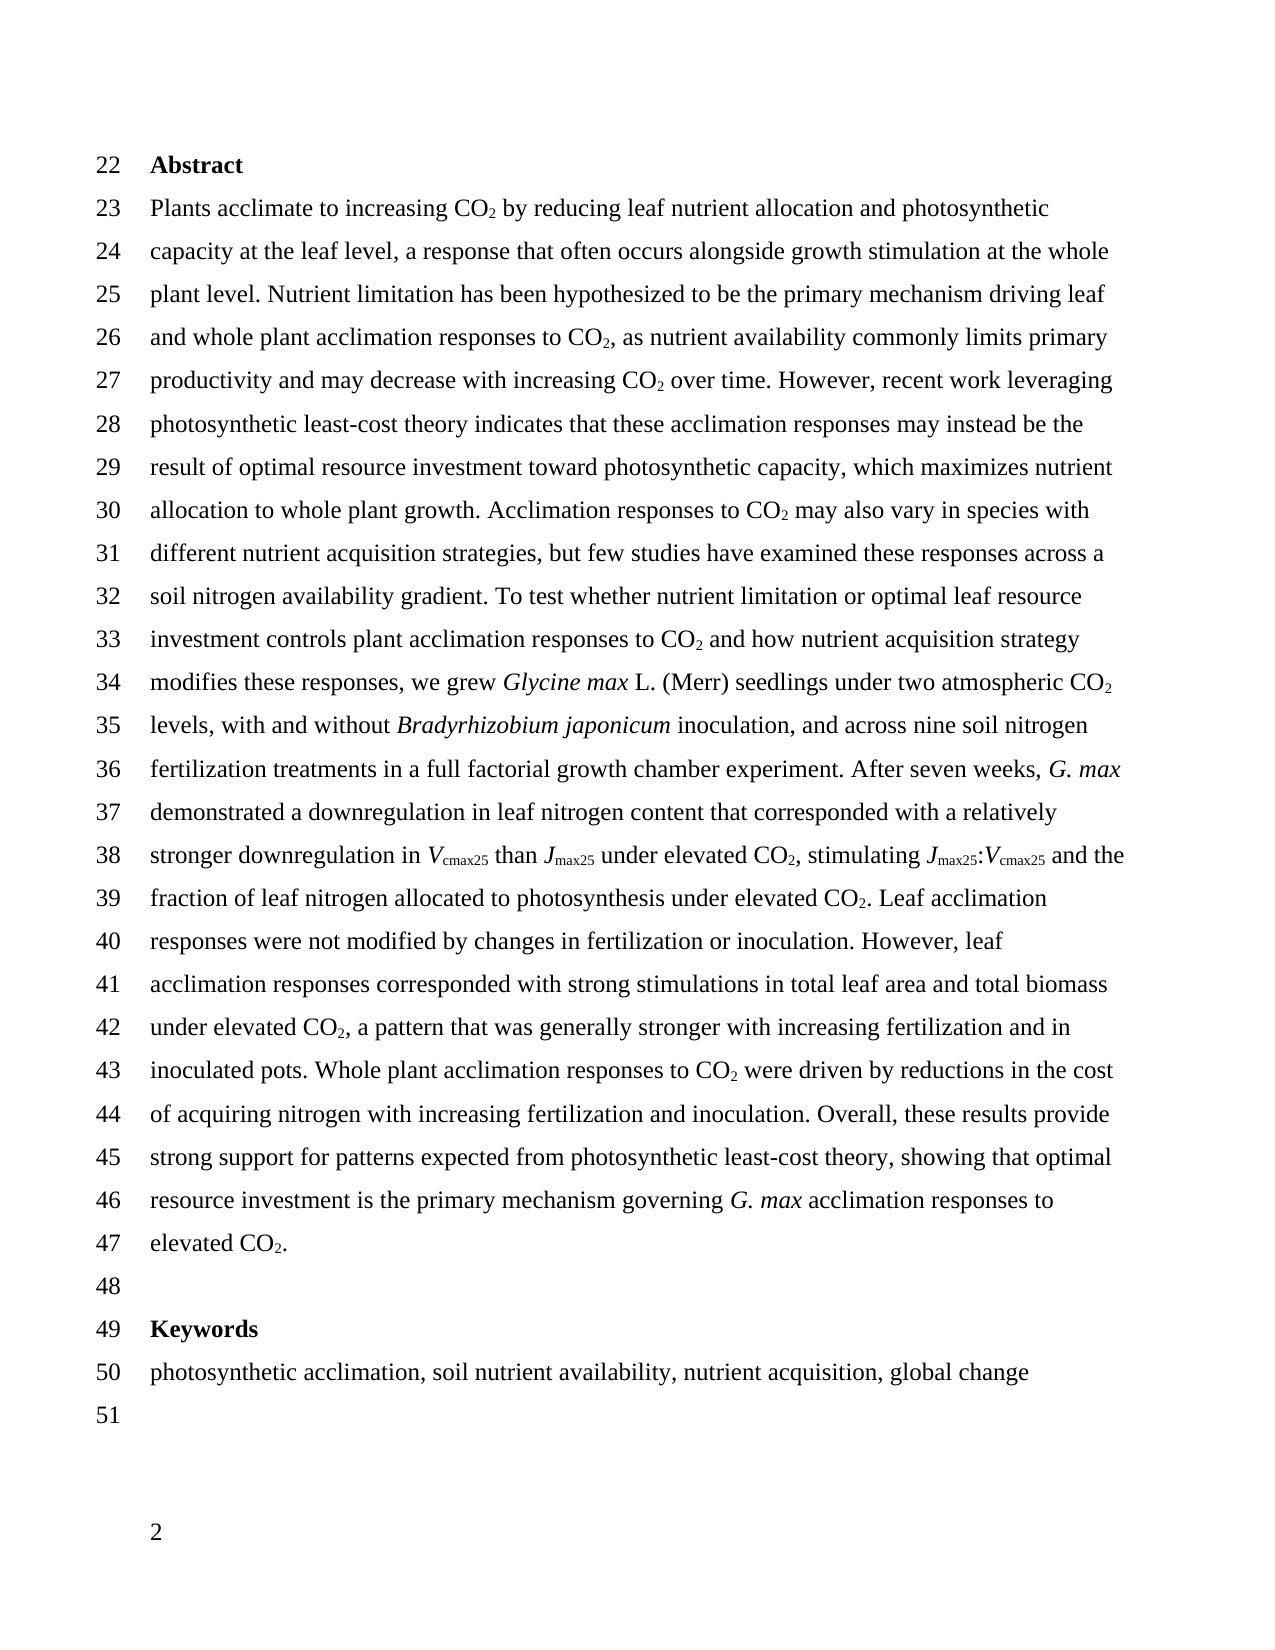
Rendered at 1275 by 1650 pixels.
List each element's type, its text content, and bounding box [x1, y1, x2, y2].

text Plants acclimate to increasing CO2 by reducing leaf nutrient allocation and photosynthetic capacity at the leaf level, a response that often occurs alongside growth stimulation at the whole plant level. Nutrient limitation has been hypothesized to be the primary mechanism driving leaf and whole plant acclimation responses to CO2, as nutrient availability commonly limits primary productivity and may decrease with increasing CO2 over time. However, recent work leveraging photosynthetic least-cost theory indicates that these acclimation responses may instead be the result of optimal resource investment toward photosynthetic capacity, which maximizes nutrient allocation to whole plant growth. Acclimation responses to CO2 may also vary in species with different nutrient acquisition strategies, but few studies have examined these responses across a soil nitrogen availability gradient. To test whether nutrient limitation or optimal leaf resource investment controls plant acclimation responses to CO2 and how nutrient acquisition strategy modifies these responses, we grew Glycine max L. (Merr) seedlings under two atmospheric CO2 levels, with and without Bradyrhizobium japonicum inoculation, and across nine soil nitrogen fertilization treatments in a full factorial growth chamber experiment. After seven weeks, G. max demonstrated a downregulation in leaf nitrogen content that corresponded with a relatively stronger downregulation in Vcmax25 than Jmax25 under elevated CO2, stimulating Jmax25:Vcmax25 and the fraction of leaf nitrogen allocated to photosynthesis under elevated CO2. Leaf acclimation responses were not modified by changes in fertilization or inoculation. However, leaf acclimation responses corresponded with strong stimulations in total leaf area and total biomass under elevated CO2, a pattern that was generally stronger with increasing fertilization and in inoculated pots. Whole plant acclimation responses to CO2 were driven by reductions in the cost of acquiring nitrogen with increasing fertilization and inoculation. Overall, these results provide strong support for patterns expected from photosynthetic least-cost theory, showing that optimal resource investment is the primary mechanism governing G. max acclimation responses to elevated CO2. [150, 193, 1125, 1257]
text photosynthetic acclimation, soil nutrient availability, nutrient acquisition, global change [150, 1357, 1125, 1386]
text Abstract [150, 150, 1125, 179]
text Keywords [150, 1314, 1125, 1343]
